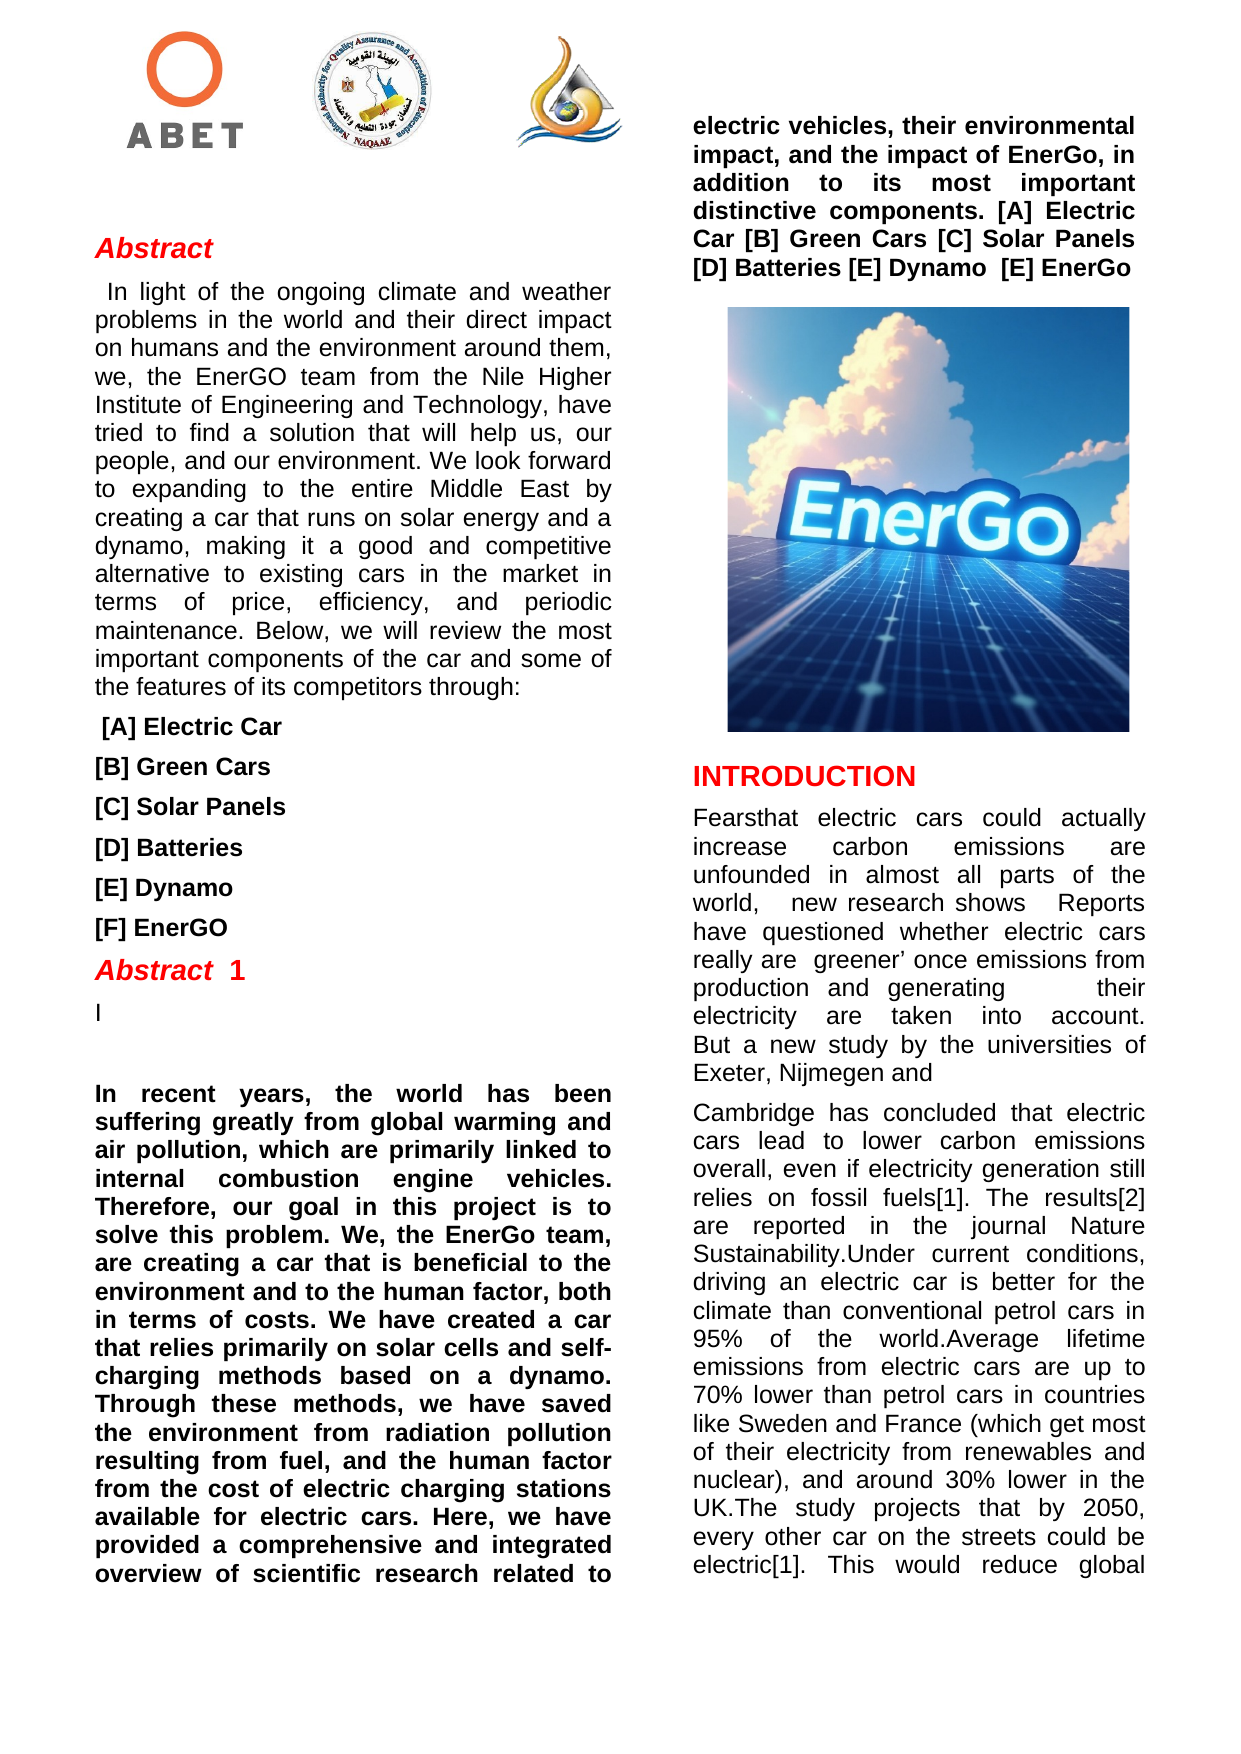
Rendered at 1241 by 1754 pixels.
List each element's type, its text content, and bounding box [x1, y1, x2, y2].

text [B] Green Cars [94, 753, 612, 781]
text I [94, 999, 612, 1027]
text In light of the ongoing climate and weather problems in the world and their direct impact on humans and the environment around them, we, the EnerGO team from the Nile Higher Institute of Engineering and Technology, have tried to find a solution that will help us, our people, and our environment. We look forward to expanding to the entire Middle East by creating a car that runs on solar energy and a dynamo, making it a good and competitive alternative to existing cars in the market in terms of price, efficiency, and periodic maintenance. Below, we will review the most important components of the car and some of the features of its competitors through: [94, 277, 612, 701]
picture [126, 30, 244, 149]
text Abstract 1 [94, 954, 612, 987]
picture [726, 307, 1129, 729]
text Fearsthat electric cars could actually increase carbon emissions are unfounded in almost all parts of the world, new research shows Reports have questioned whether electric cars really are greener’ once emissions from production and generating their electricity are taken into account. But a new study by the universities of Exeter, Nijmegen and [693, 804, 1146, 1087]
picture [515, 36, 623, 148]
text Abstract [94, 233, 612, 265]
text [D] Batteries [94, 833, 612, 862]
text [C] Solar Panels [94, 793, 612, 821]
text In recent years, the world has been suffering greatly from global warming and air pollution, which are primarily linked to internal combustion engine vehicles. Therefore, our goal in this project is to solve this problem. We, the EnerGo team, are creating a car that is beneficial to the environment and to the human factor, both in terms of costs. We have created a car that relies primarily on solar cells and self-charging methods based on a dynamo. Through these methods, we have saved the environment from radiation pollution resulting from fuel, and the human factor from the cost of electric charging stations available for electric cars. Here, we have provided a comprehensive and integrated overview of scientific research related to electric vehicles, their environmental impact, and the impact of EnerGo, in addition to its most important distinctive components. [A] Electric Car [B] Green Cars [C] Solar Panels [D] Batteries [E] Dynamo [E] EnerGo [693, 112, 1136, 281]
text [F] EnerGO [94, 914, 612, 942]
text [A] Electric Car [94, 713, 612, 741]
text In recent years, the world has been suffering greatly from global warming and air pollution, which are primarily linked to internal combustion engine vehicles. Therefore, our goal in this project is to solve this problem. We, the EnerGo team, are creating a car that is beneficial to the environment and to the human factor, both in terms of costs. We have created a car that relies primarily on solar cells and self-charging methods based on a dynamo. Through these methods, we have saved the environment from radiation pollution resulting from fuel, and the human factor from the cost of electric charging stations available for electric cars. Here, we have provided a comprehensive and integrated overview of scientific research related to electric vehicles, their environmental impact, and the impact of EnerGo, in addition to its most important distinctive components. [A] Electric Car [B] Green Cars [C] Solar Panels [D] Batteries [E] Dynamo [E] EnerGo [94, 1079, 612, 1587]
picture [312, 31, 433, 150]
text INTRODUCTION [693, 579, 1136, 792]
text [E] Dynamo [94, 874, 612, 902]
